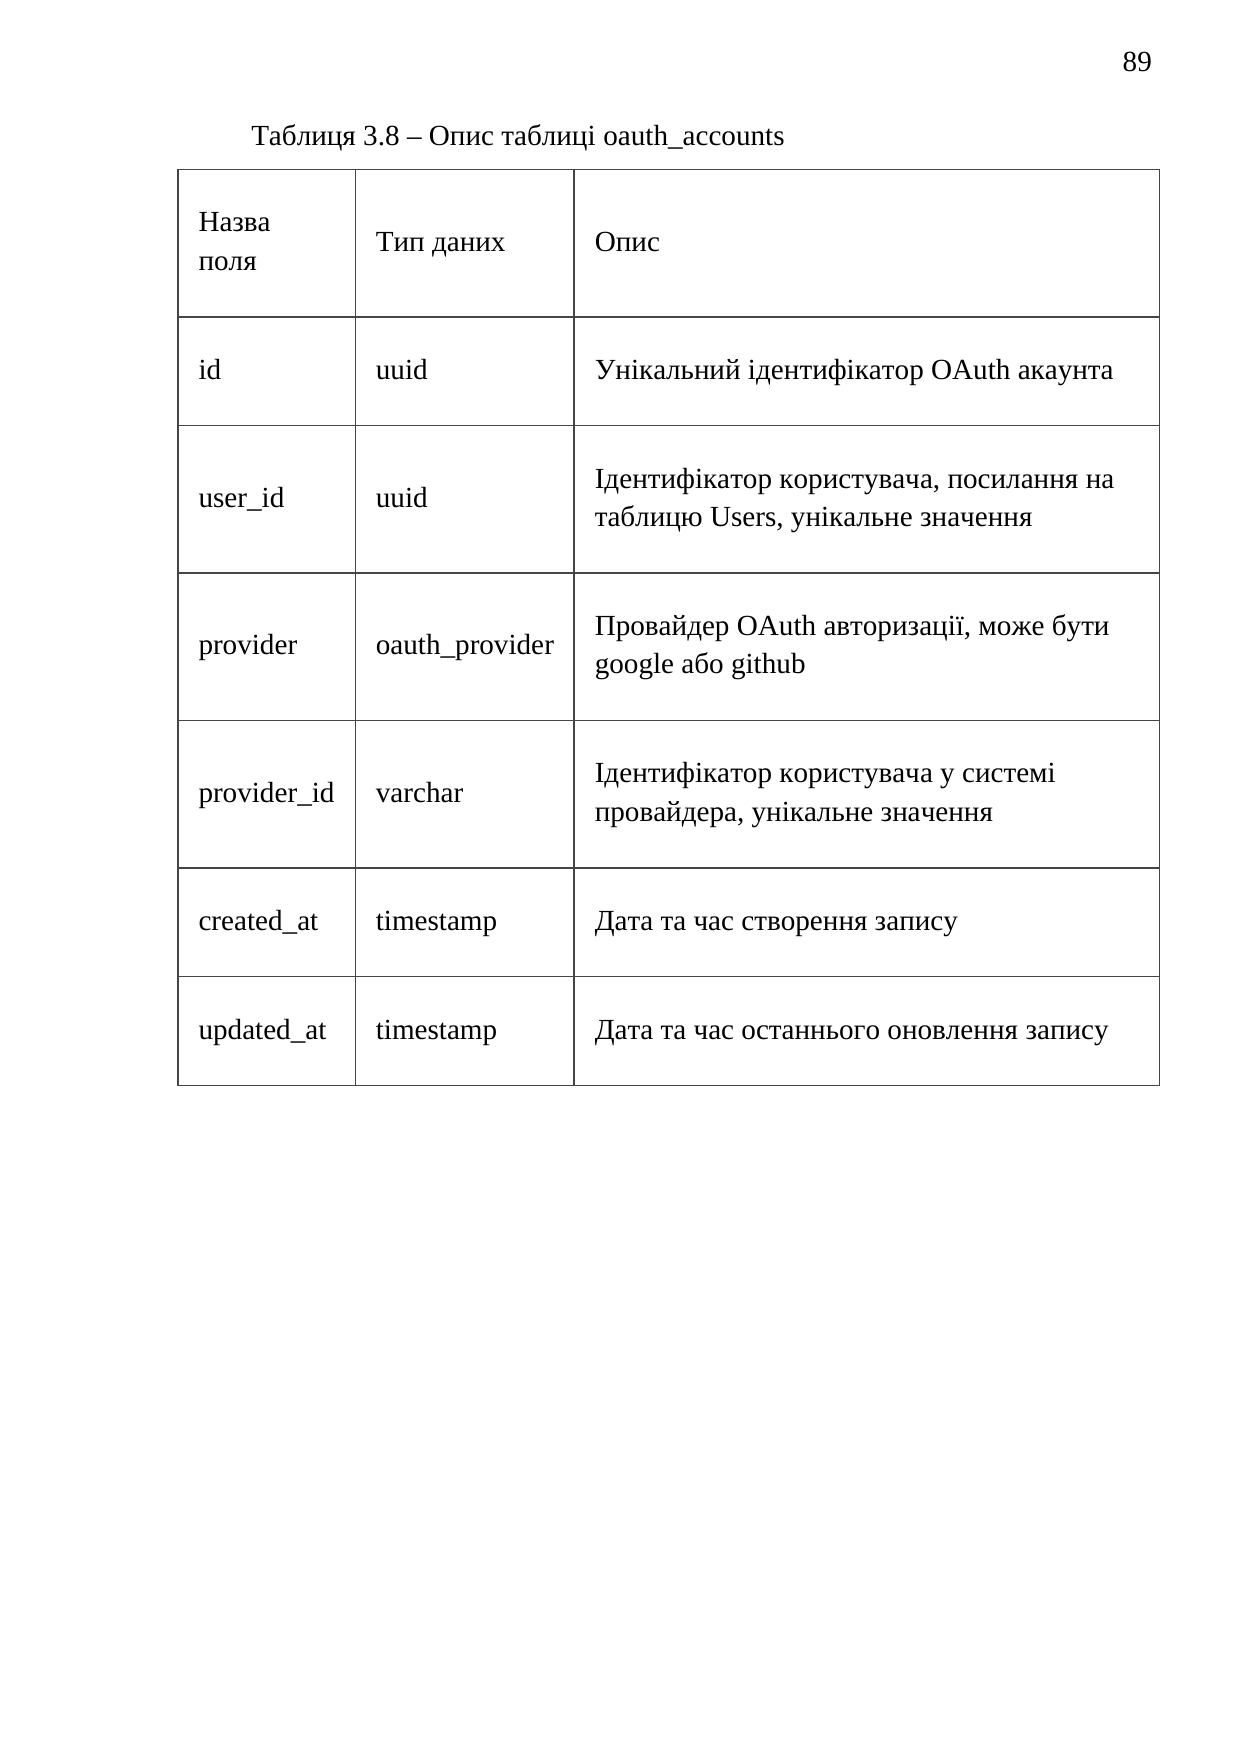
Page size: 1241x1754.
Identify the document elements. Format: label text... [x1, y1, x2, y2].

table_cell updated_at [179, 977, 355, 1085]
table_cell Унікальний ідентифікатор OAuth акаунта [575, 318, 1159, 425]
table_cell timestamp [356, 977, 573, 1085]
table_header Опис [575, 170, 1159, 316]
text Таблиця 3.8 – Опис таблиці oauth_accounts [177, 118, 1152, 152]
table_cell user_id [179, 426, 355, 572]
table_header Тип даних [356, 170, 573, 316]
table_header Назва поля [179, 170, 355, 316]
table_cell created_at [179, 869, 355, 976]
table_cell provider_id [179, 721, 355, 867]
table_cell provider [179, 574, 355, 719]
table_cell uuid [356, 318, 573, 425]
table_cell Дата та час останнього оновлення запису [575, 977, 1159, 1085]
table_cell varchar [356, 721, 573, 867]
table_cell Ідентифікатор користувача, посилання на таблицю Users, унікальне значення [575, 426, 1159, 572]
table_cell timestamp [356, 869, 573, 976]
table_cell Провайдер OAuth авторизації, може бути google або github [575, 574, 1159, 719]
table_cell uuid [356, 426, 573, 572]
table_cell Ідентифікатор користувача у системі провайдера, унікальне значення [575, 721, 1159, 867]
table_cell oauth_provider [356, 574, 573, 719]
table_cell id [179, 318, 355, 425]
table_cell Дата та час створення запису [575, 869, 1159, 976]
